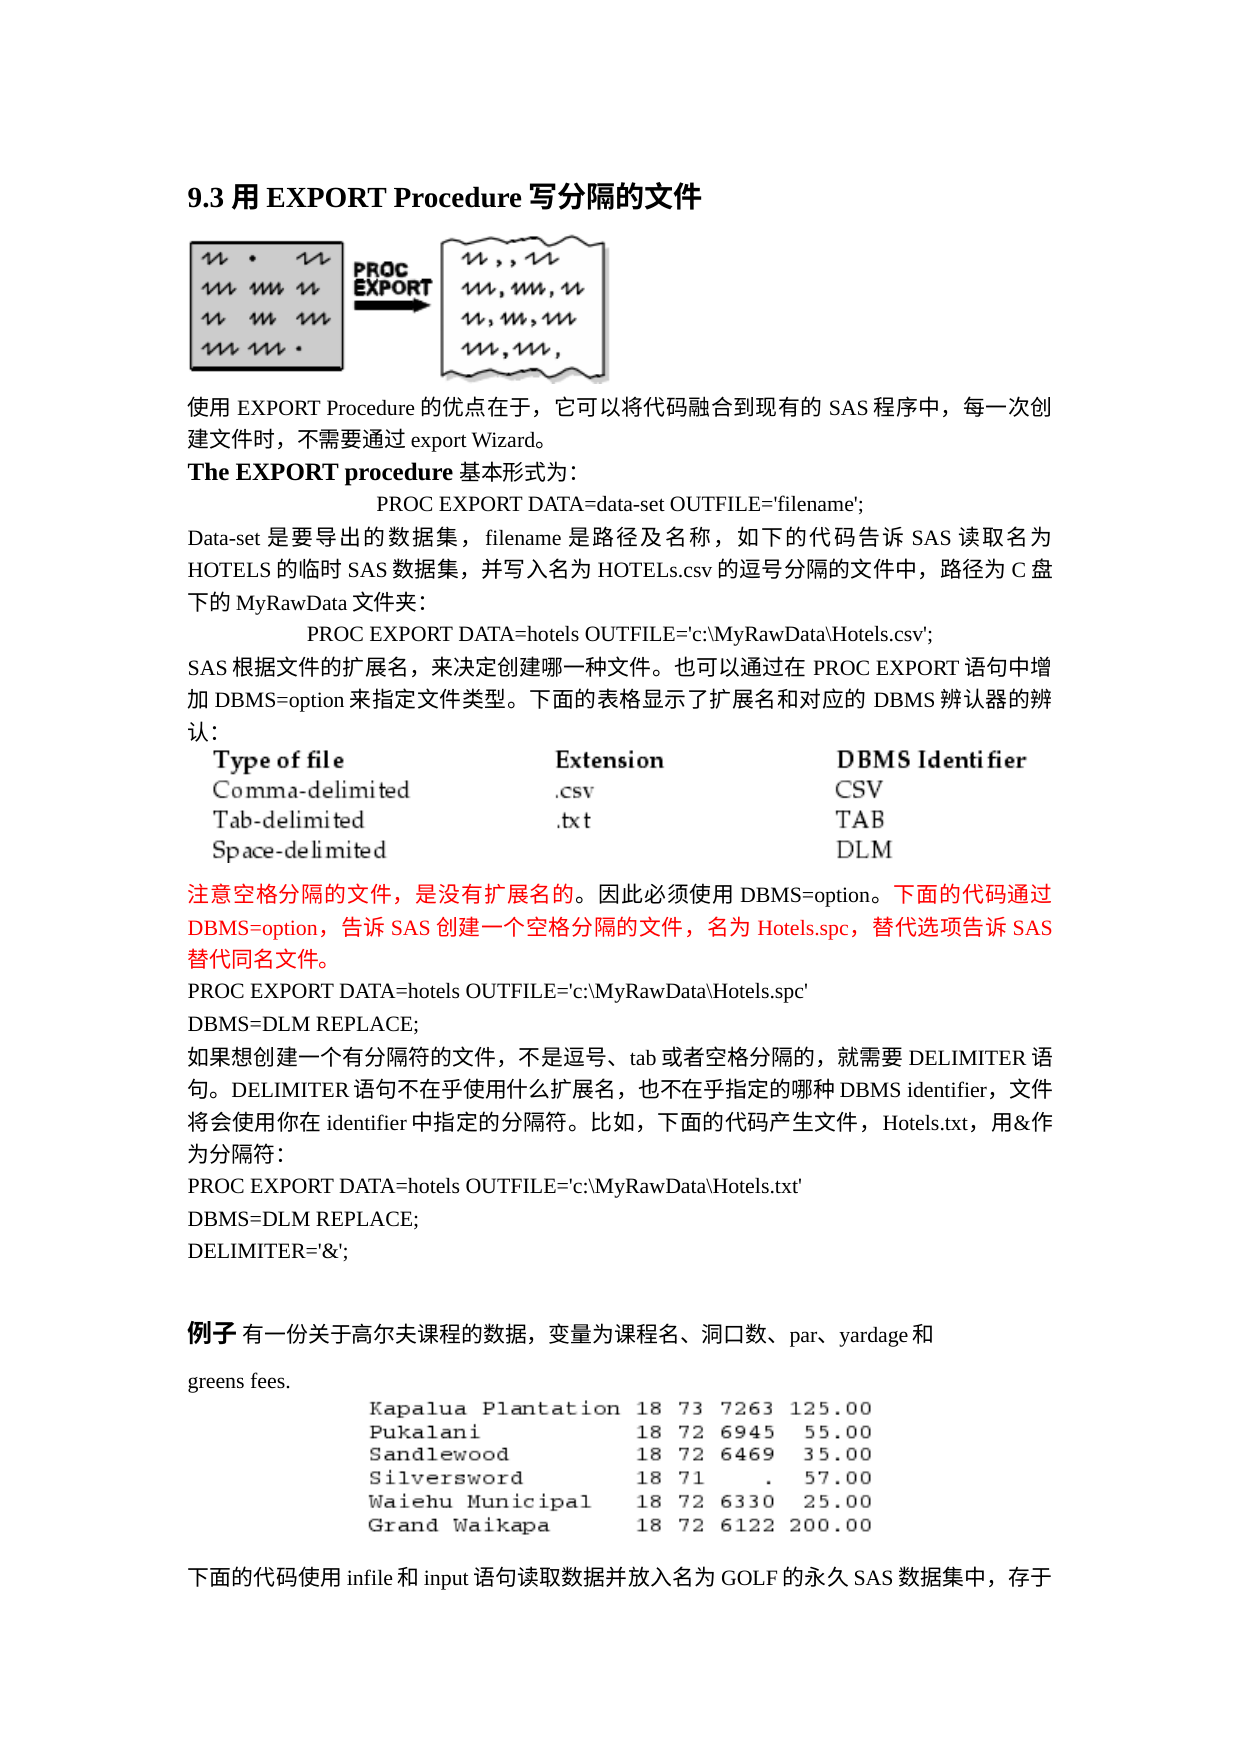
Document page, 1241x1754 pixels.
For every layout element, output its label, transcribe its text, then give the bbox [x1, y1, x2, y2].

text 例子 有一份关于高尔夫课程的数据，变量为课程名、洞口数、par、yardage和 [187, 1299, 1053, 1364]
text DBMS=DLM REPLACE; [187, 1202, 1053, 1234]
text PROC EXPORT DATA=hotels OUTFILE='c:\MyRawData\Hotels.txt' [187, 1169, 1053, 1202]
text SAS根据文件的扩展名，来决定创建哪一种文件。也可以通过在PROC EXPORT语句中增加DBMS=option来指定文件类型。下面的表格显示了扩展名和对应的DBMS辨认器的辨认： [187, 649, 1053, 747]
text 如果想创建一个有分隔符的文件，不是逗号、tab或者空格分隔的，就需要DELIMITER语句。DELIMITER语句不在乎使用什么扩展名，也不在乎指定的哪种DBMS identifier，文件将会使用你在identifier中指定的分隔符。比如，下面的代码产生文件，Hotels.txt，用&作为分隔符： [187, 1039, 1053, 1169]
text The EXPORT procedure 基本形式为： [187, 454, 1053, 487]
text 注意空格分隔的文件，是没有扩展名的。因此必须使用DBMS=option。下面的代码通过DBMS=option，告诉SAS创建一个空格分隔的文件，名为Hotels.spc，替代选项告诉SAS替代同名文件。 [187, 877, 1053, 974]
picture [363, 1397, 877, 1538]
text greens fees. [187, 1364, 1053, 1397]
text Data-set是要导出的数据集，filename是路径及名称，如下的代码告诉SAS读取名为HOTELS的临时SAS数据集，并写入名为HOTELs.csv的逗号分隔的文件中，路径为C盘下的MyRawData文件夹： [187, 519, 1053, 617]
text PROC EXPORT DATA=hotels OUTFILE='c:\MyRawData\Hotels.spc' [187, 974, 1053, 1007]
text PROC EXPORT DATA=hotels OUTFILE='c:\MyRawData\Hotels.csv'; [187, 617, 1053, 649]
text 使用EXPORT Procedure的优点在于，它可以将代码融合到现有的SAS程序中，每一次创建文件时，不需要通过export Wizard。 [187, 389, 1053, 454]
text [187, 1559, 1053, 1592]
picture [206, 747, 1035, 863]
text DBMS=DLM REPLACE; [187, 1007, 1053, 1039]
text PROC EXPORT DATA=data-set OUTFILE='filename'; [187, 487, 1053, 519]
subtitle 9.3 用EXPORT Procedure写分隔的文件 [187, 162, 1053, 227]
picture [187, 232, 610, 384]
text DELIMITER='&'; [187, 1234, 1053, 1267]
